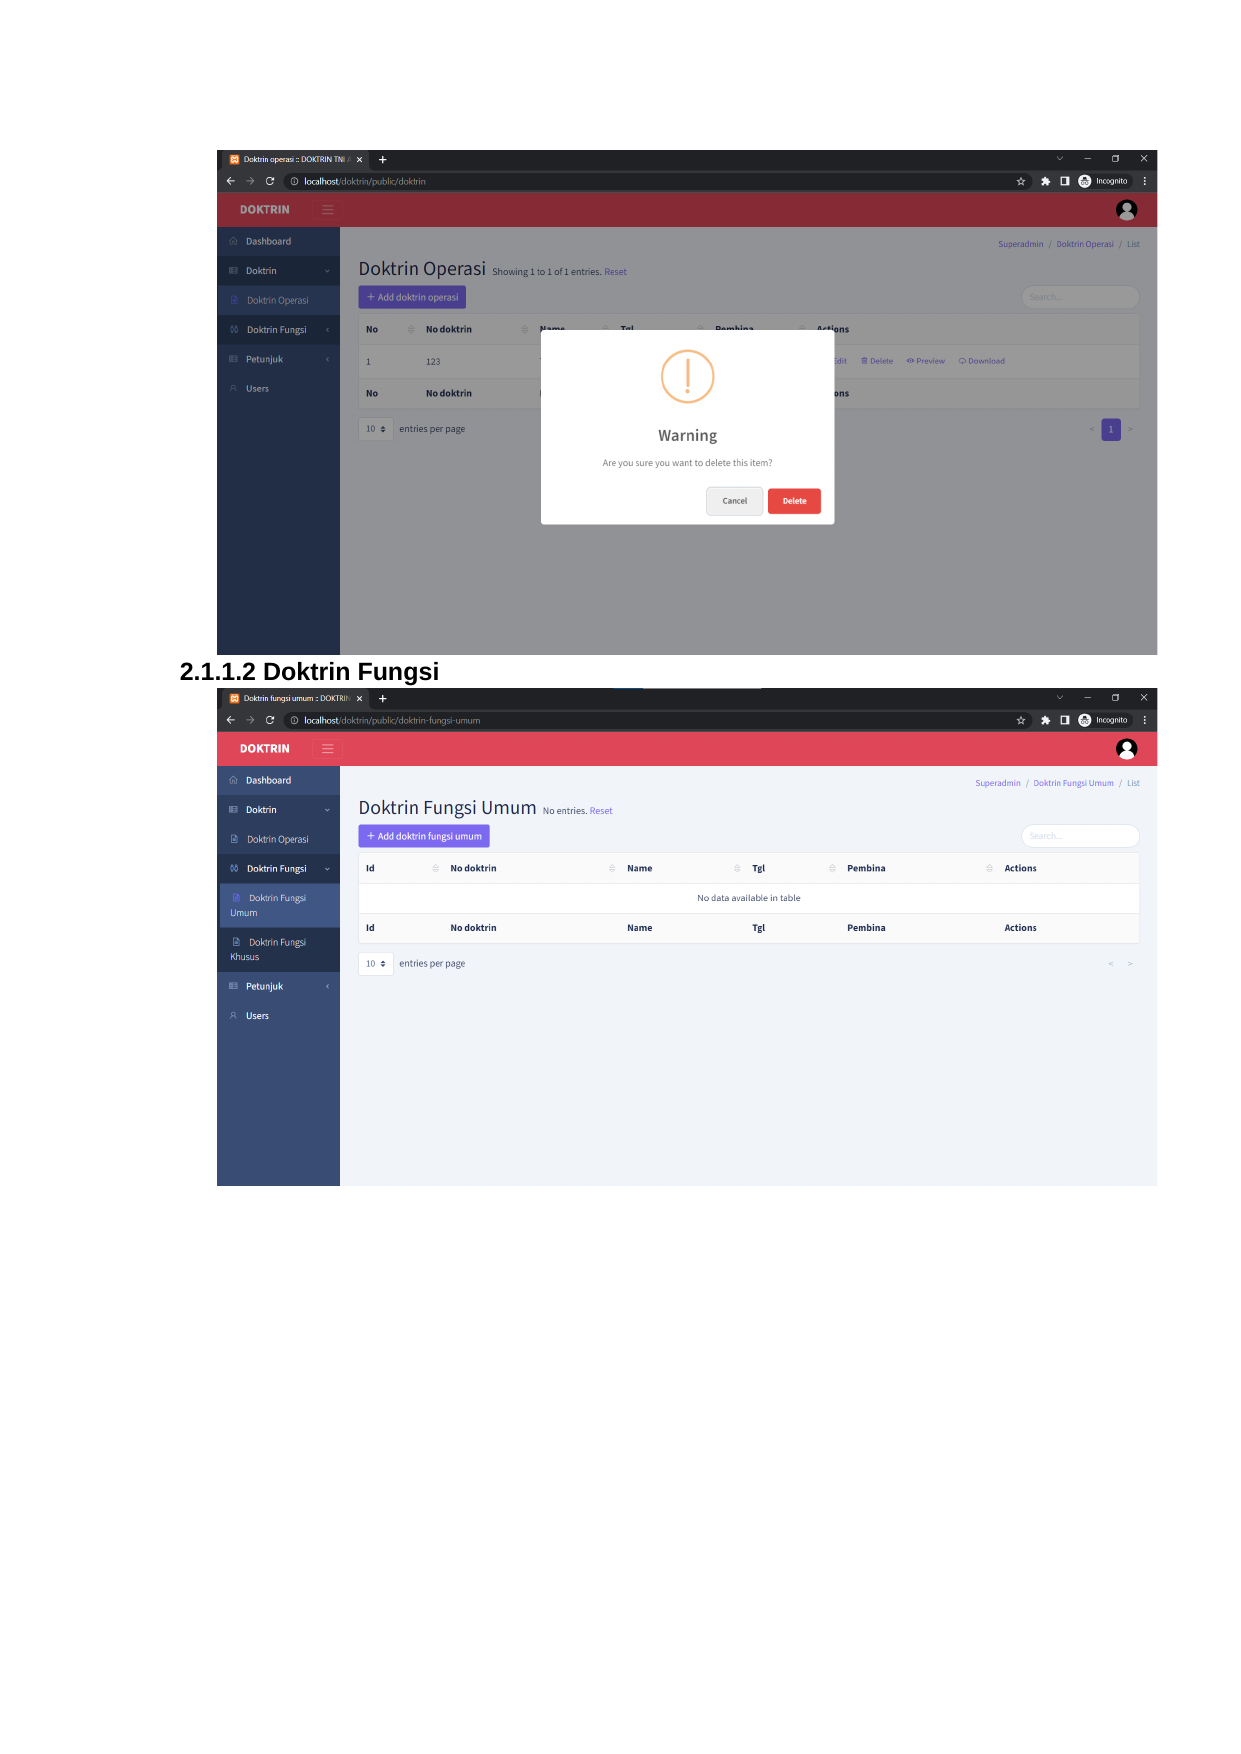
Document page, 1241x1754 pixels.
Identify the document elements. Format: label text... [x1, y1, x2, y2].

picture [217, 150, 1158, 655]
list Doktrin Fungsi [179, 657, 1090, 686]
picture [217, 688, 1158, 1186]
